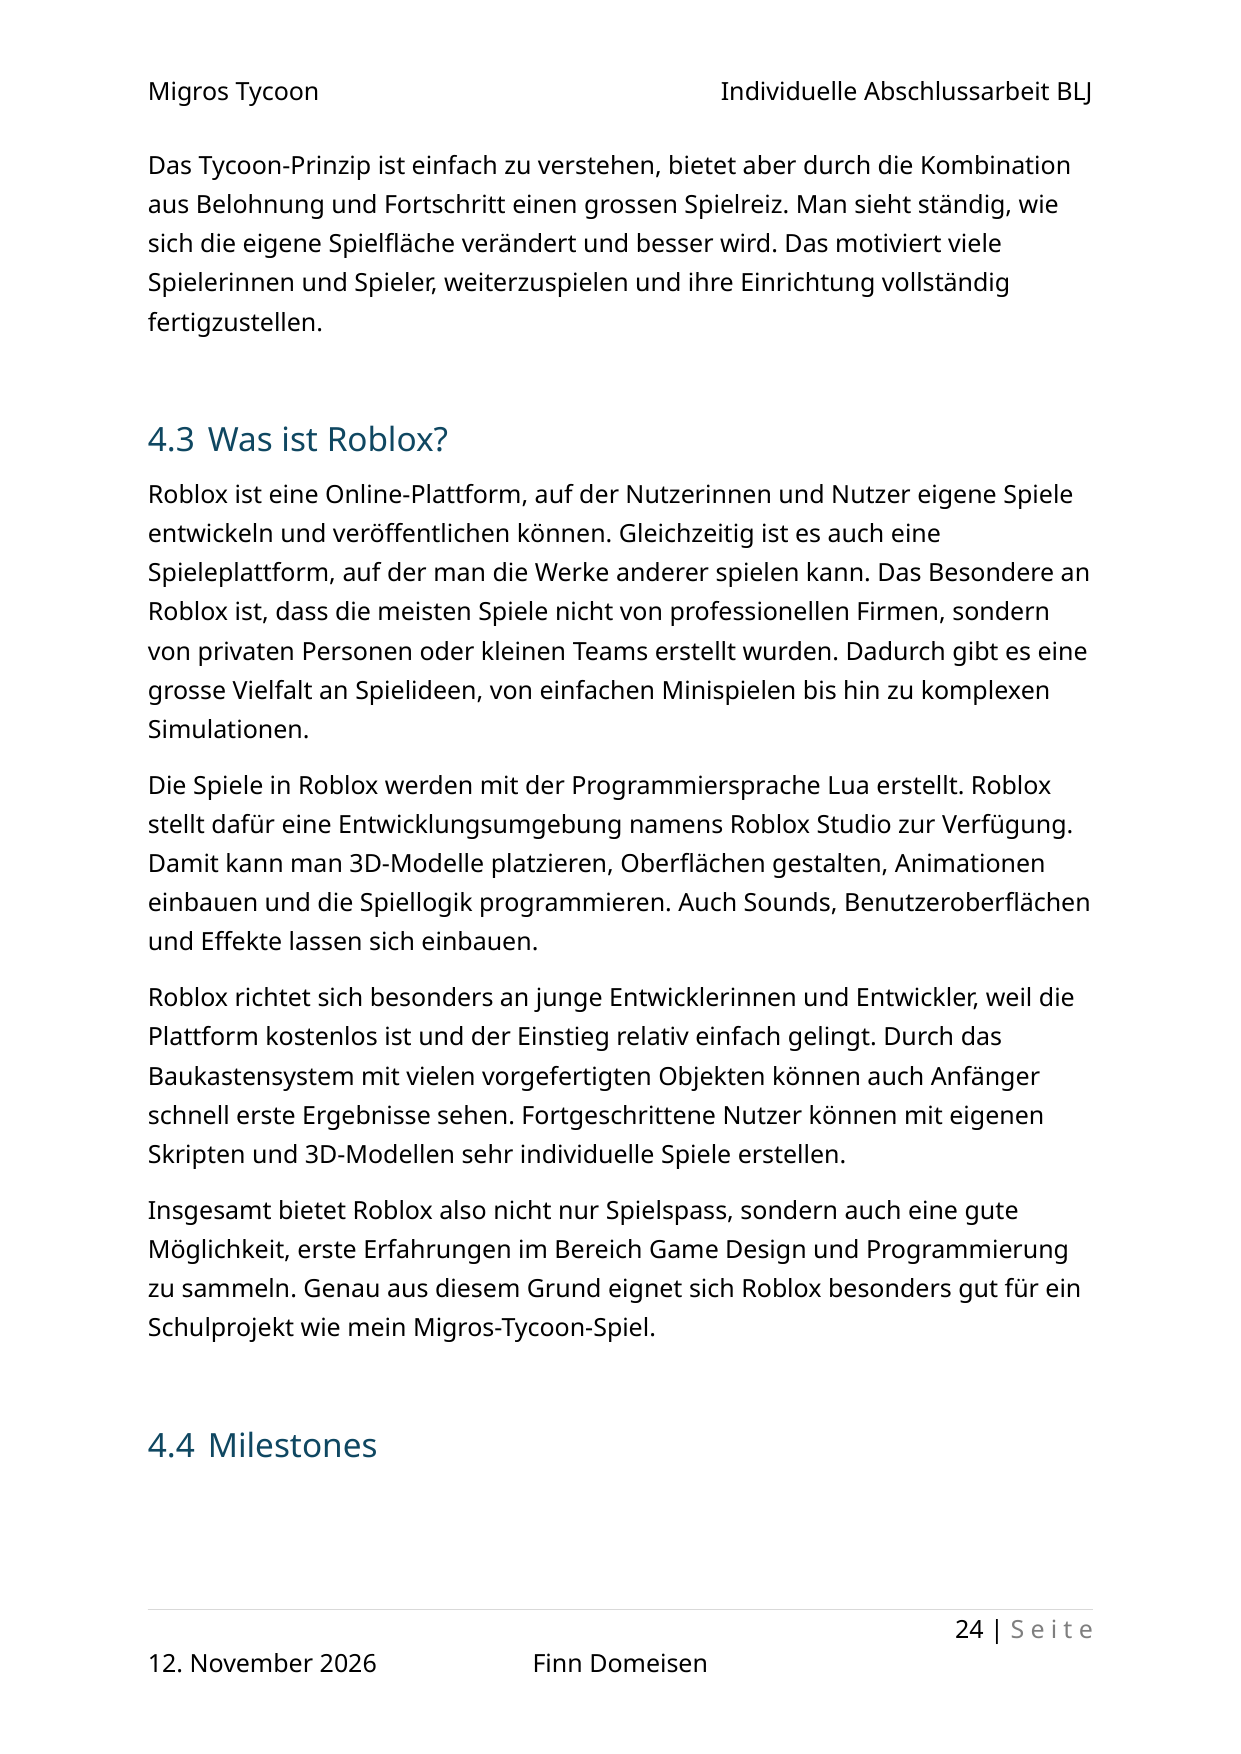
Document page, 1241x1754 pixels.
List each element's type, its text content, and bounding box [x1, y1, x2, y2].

text Die Spiele in Roblox werden mit der Programmiersprache Lua erstellt. Roblox stellt dafür eine Entwicklungsumgebung namens Roblox Studio zur Verfügung. Damit kann man 3D-Modelle platzieren, Oberflächen gestalten, Animationen einbauen und die Spiellogik programmieren. Auch Sounds, Benutzeroberflächen und Effekte lassen sich einbauen. [148, 767, 1093, 958]
text Roblox ist eine Online-Plattform, auf der Nutzerinnen und Nutzer eigene Spiele entwickeln und veröffentlichen können. Gleichzeitig ist es auch eine Spieleplattform, auf der man die Werke anderer spielen kann. Das Besondere an Roblox ist, dass die meisten Spiele nicht von professionellen Firmen, sondern von privaten Personen oder kleinen Teams erstellt wurden. Dadurch gibt es eine grosse Vielfalt an Spielideen, von einfachen Minispielen bis hin zu komplexen Simulationen. [148, 476, 1093, 746]
text Das Tycoon-Prinzip ist einfach zu verstehen, bietet aber durch die Kombination aus Belohnung und Fortschritt einen grossen Spielreiz. Man sieht ständig, wie sich die eigene Spielfläche verändert und besser wird. Das motiviert viele Spielerinnen und Spieler, weiterzuspielen und ihre Einrichtung vollständig fertigzustellen. [148, 148, 1093, 338]
text Roblox richtet sich besonders an junge Entwicklerinnen und Entwickler, weil die Plattform kostenlos ist und der Einstieg relativ einfach gelingt. Durch das Baukastensystem mit vielen vorgefertigten Objekten können auch Anfänger schnell erste Ergebnisse sehen. Fortgeschrittene Nutzer können mit eigenen Skripten und 3D-Modellen sehr individuelle Spiele erstellen. [148, 980, 1093, 1171]
subtitle Was ist Roblox? [148, 416, 1093, 461]
text Insgesamt bietet Roblox also nicht nur Spielspass, sondern auch eine gute Möglichkeit, erste Erfahrungen im Bereich Game Design und Programmierung zu sammeln. Genau aus diesem Grund eignet sich Roblox besonders gut für ein Schulprojekt wie mein Migros-Tycoon-Spiel. [148, 1192, 1093, 1344]
subtitle Milestones [148, 1421, 1093, 1467]
